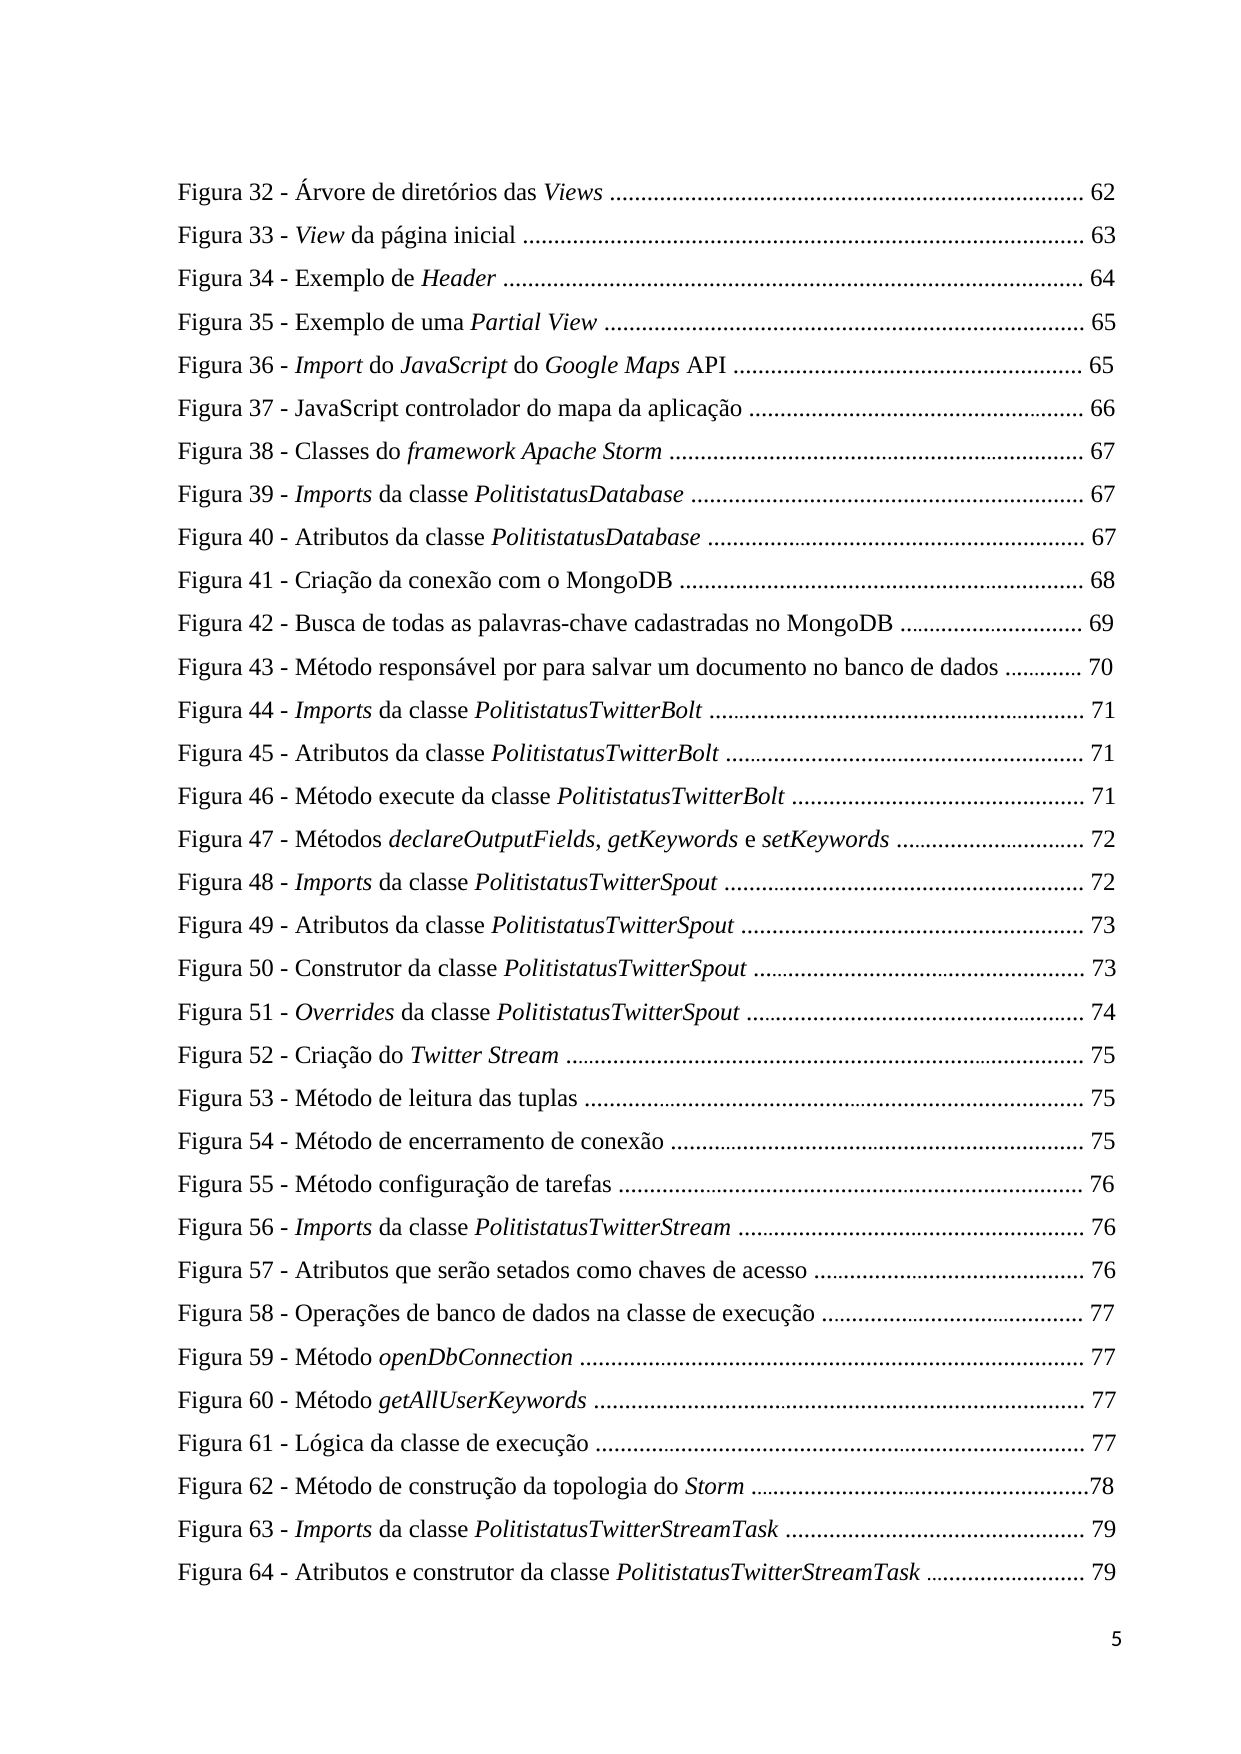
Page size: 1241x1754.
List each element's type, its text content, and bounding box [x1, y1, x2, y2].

text Figura 33 - View da página inicial .......................................................................................... 63 [177, 220, 1122, 249]
text Figura 56 - Imports da classe PolitistatusTwitterStream ........................................................ 76 [177, 1212, 1122, 1241]
text Figura 38 - Classes do framework Apache Storm ................................................................... 67 [177, 436, 1122, 465]
text Figura 37 - JavaScript controlador do mapa da aplicação ...................................................... 66 [177, 393, 1122, 422]
text Figura 35 - Exemplo de uma Partial View ............................................................................. 65 [177, 307, 1122, 335]
text Figura 43 - Método responsável por para salvar um documento no banco de dados ............. 70 [177, 652, 1122, 680]
text Figura 52 - Criação do Twitter Stream .................................................................................... 75 [177, 1040, 1122, 1068]
text Figura 34 - Exemplo de Header ............................................................................................. 64 [177, 263, 1122, 292]
text Figura 60 - Método getAllUserKeywords ............................................................................... 77 [177, 1385, 1122, 1413]
text Figura 39 - Imports da classe PolitistatusDatabase ............................................................... 67 [177, 479, 1122, 508]
text Figura 58 - Operações de banco de dados na classe de execução ........................................... 77 [177, 1298, 1122, 1327]
text Figura 63 - Imports da classe PolitistatusTwitterStreamTask ................................................ 79 [177, 1514, 1122, 1543]
text Figura 55 - Método configuração de tarefas ........................................................................... 76 [177, 1169, 1122, 1198]
text Figura 40 - Atributos da classe PolitistatusDatabase ............................................................. 67 [177, 522, 1122, 551]
text Figura 32 - Árvore de diretórios das Views ............................................................................ 62 [177, 177, 1122, 206]
text Figura 59 - Método openDbConnection ................................................................................. 77 [177, 1342, 1122, 1370]
text Figura 51 - Overrides da classe PolitistatusTwitterSpout ....................................................... 74 [177, 997, 1122, 1025]
text Figura 64 - Atributos e construtor da classe PolitistatusTwitterStreamTask .......................... 79 [177, 1557, 1122, 1586]
text Figura 44 - Imports da classe PolitistatusTwitterBolt ............................................................. 71 [177, 695, 1122, 723]
text Figura 50 - Construtor da classe PolitistatusTwitterSpout ...................................................... 73 [177, 953, 1122, 982]
text Figura 54 - Método de encerramento de conexão ................................................................... 75 [177, 1126, 1122, 1155]
text Figura 62 - Método de construção da topologia do Storm .......................................................78 [177, 1471, 1122, 1500]
text Figura 48 - Imports da classe PolitistatusTwitterSpout .......................................................... 72 [177, 867, 1122, 896]
text Figura 45 - Atributos da classe PolitistatusTwitterBolt .......................................................... 71 [177, 738, 1122, 767]
text Figura 49 - Atributos da classe PolitistatusTwitterSpout ....................................................... 73 [177, 910, 1122, 939]
text Figura 42 - Busca de todas as palavras-chave cadastradas no MongoDB .............................. 69 [177, 608, 1122, 637]
text Figura 57 - Atributos que serão setados como chaves de acesso ............................................ 76 [177, 1255, 1122, 1284]
text Figura 53 - Método de leitura das tuplas ................................................................................. 75 [177, 1083, 1122, 1112]
text Figura 47 - Métodos declareOutputFields, getKeywords e setKeywords ............................... 72 [177, 824, 1122, 853]
text Figura 41 - Criação da conexão com o MongoDB ................................................................. 68 [177, 565, 1122, 594]
text Figura 46 - Método execute da classe PolitistatusTwitterBolt ............................................... 71 [177, 781, 1122, 810]
text Figura 61 - Lógica da classe de execução ............................................................................... 77 [177, 1428, 1122, 1457]
text Figura 36 - Import do JavaScript do Google Maps API ........................................................ 65 [177, 350, 1122, 378]
